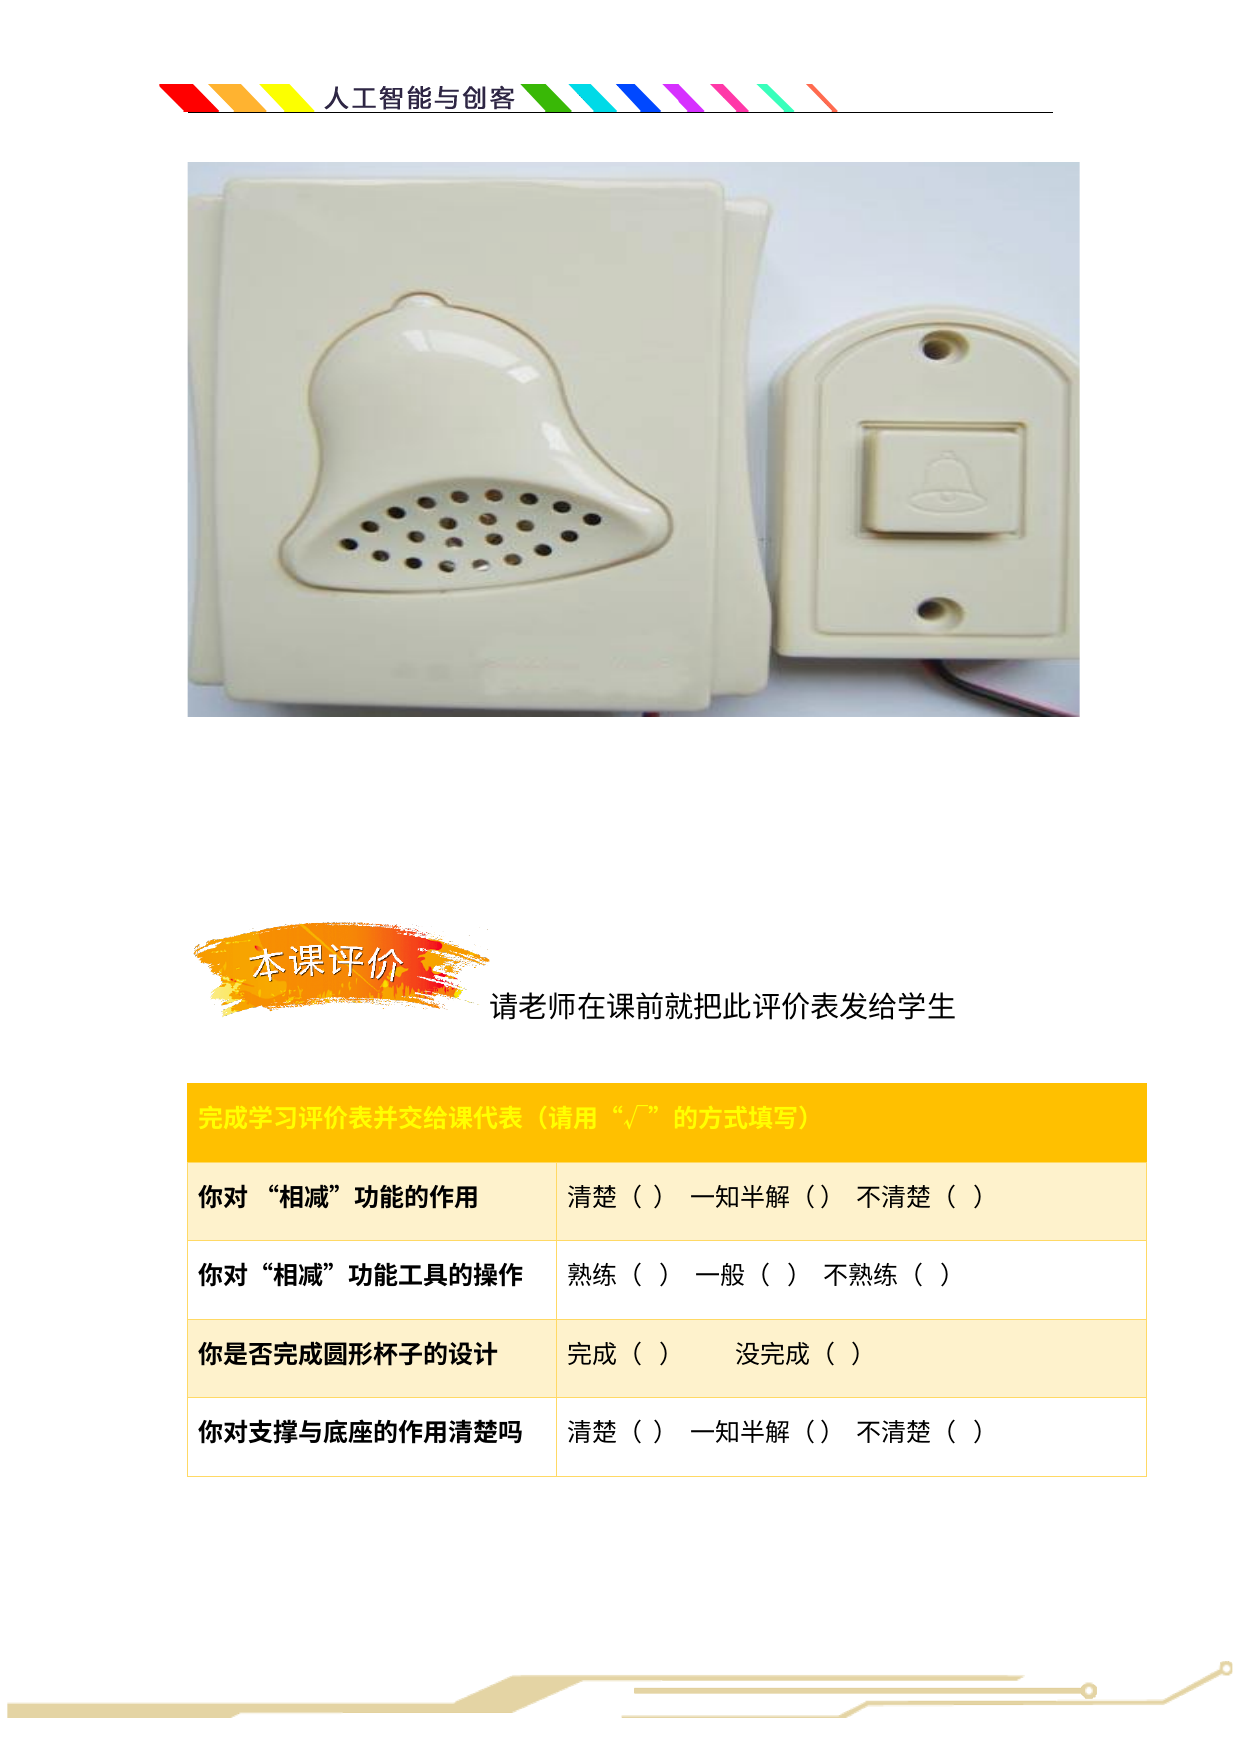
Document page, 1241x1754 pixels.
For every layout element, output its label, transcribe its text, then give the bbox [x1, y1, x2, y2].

picture [159, 84, 1198, 112]
table_cell 你对支撑与底座的作用清楚吗 [188, 1398, 556, 1476]
table_cell 清楚（ ） 一知半解（ ） 不清楚（ ） [557, 1163, 1146, 1240]
table_cell 完成（ ） 没完成（ ） [557, 1320, 1146, 1397]
table_cell 你是否完成圆形杯子的设计 [188, 1320, 556, 1397]
table_header 完成学习评价表并交给课代表（请用“√”的方式填写） [188, 1084, 1146, 1162]
picture [187, 892, 490, 1018]
picture [187, 162, 1080, 717]
table_cell 你对“相减”功能工具的操作 [188, 1241, 556, 1319]
table_cell 熟练（ ） 一般（ ） 不熟练（ ） [557, 1241, 1146, 1319]
table_cell 清楚（ ） 一知半解（ ） 不清楚（ ） [557, 1398, 1146, 1476]
table_cell 你对 “相减”功能的作用 [188, 1163, 556, 1240]
